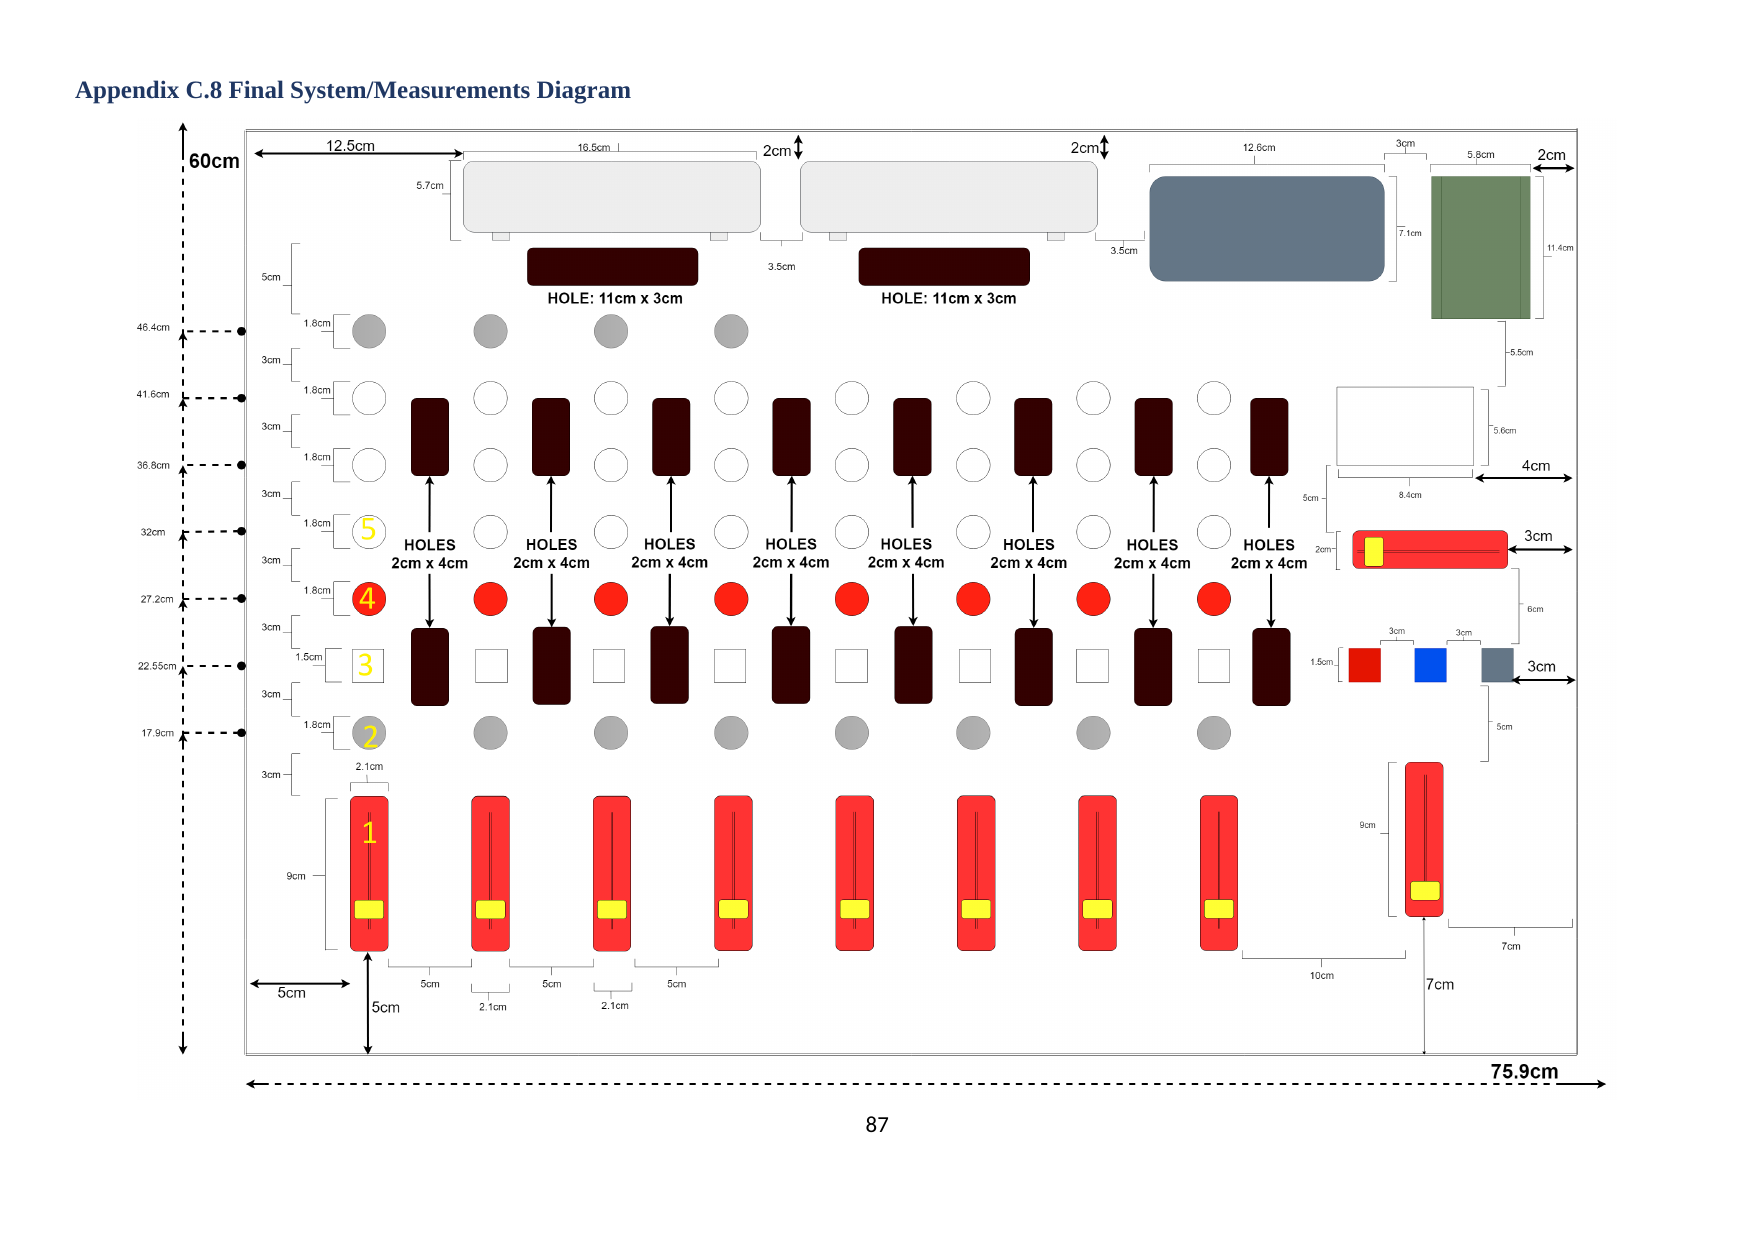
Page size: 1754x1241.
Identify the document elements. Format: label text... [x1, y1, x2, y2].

subtitle Appendix C.8 Final System/Measurements Diagram [75, 75, 1679, 104]
picture [136, 118, 1618, 1100]
